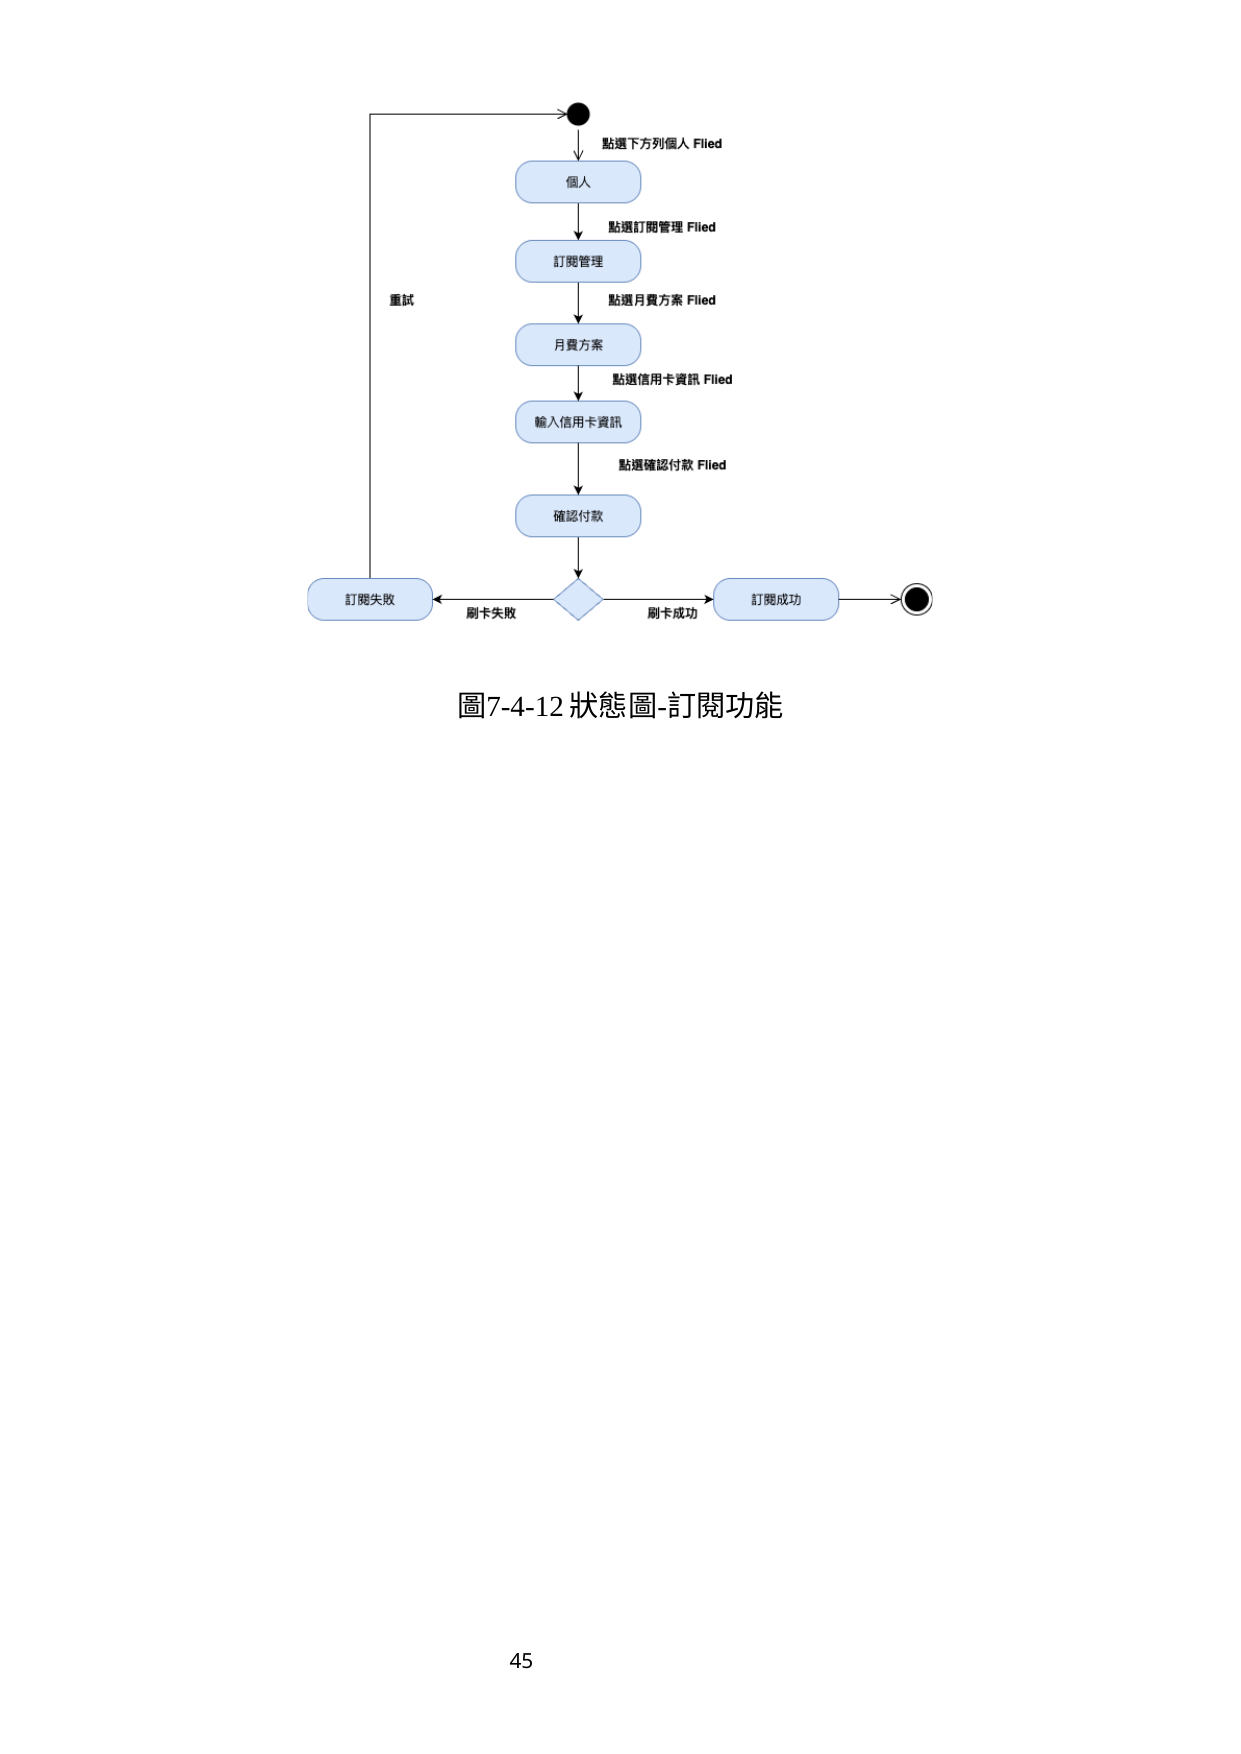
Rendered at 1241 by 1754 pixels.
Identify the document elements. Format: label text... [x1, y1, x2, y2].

text 圖7-4-12狀態圖-訂閱功能 [89, 683, 1152, 725]
picture [307, 98, 933, 626]
